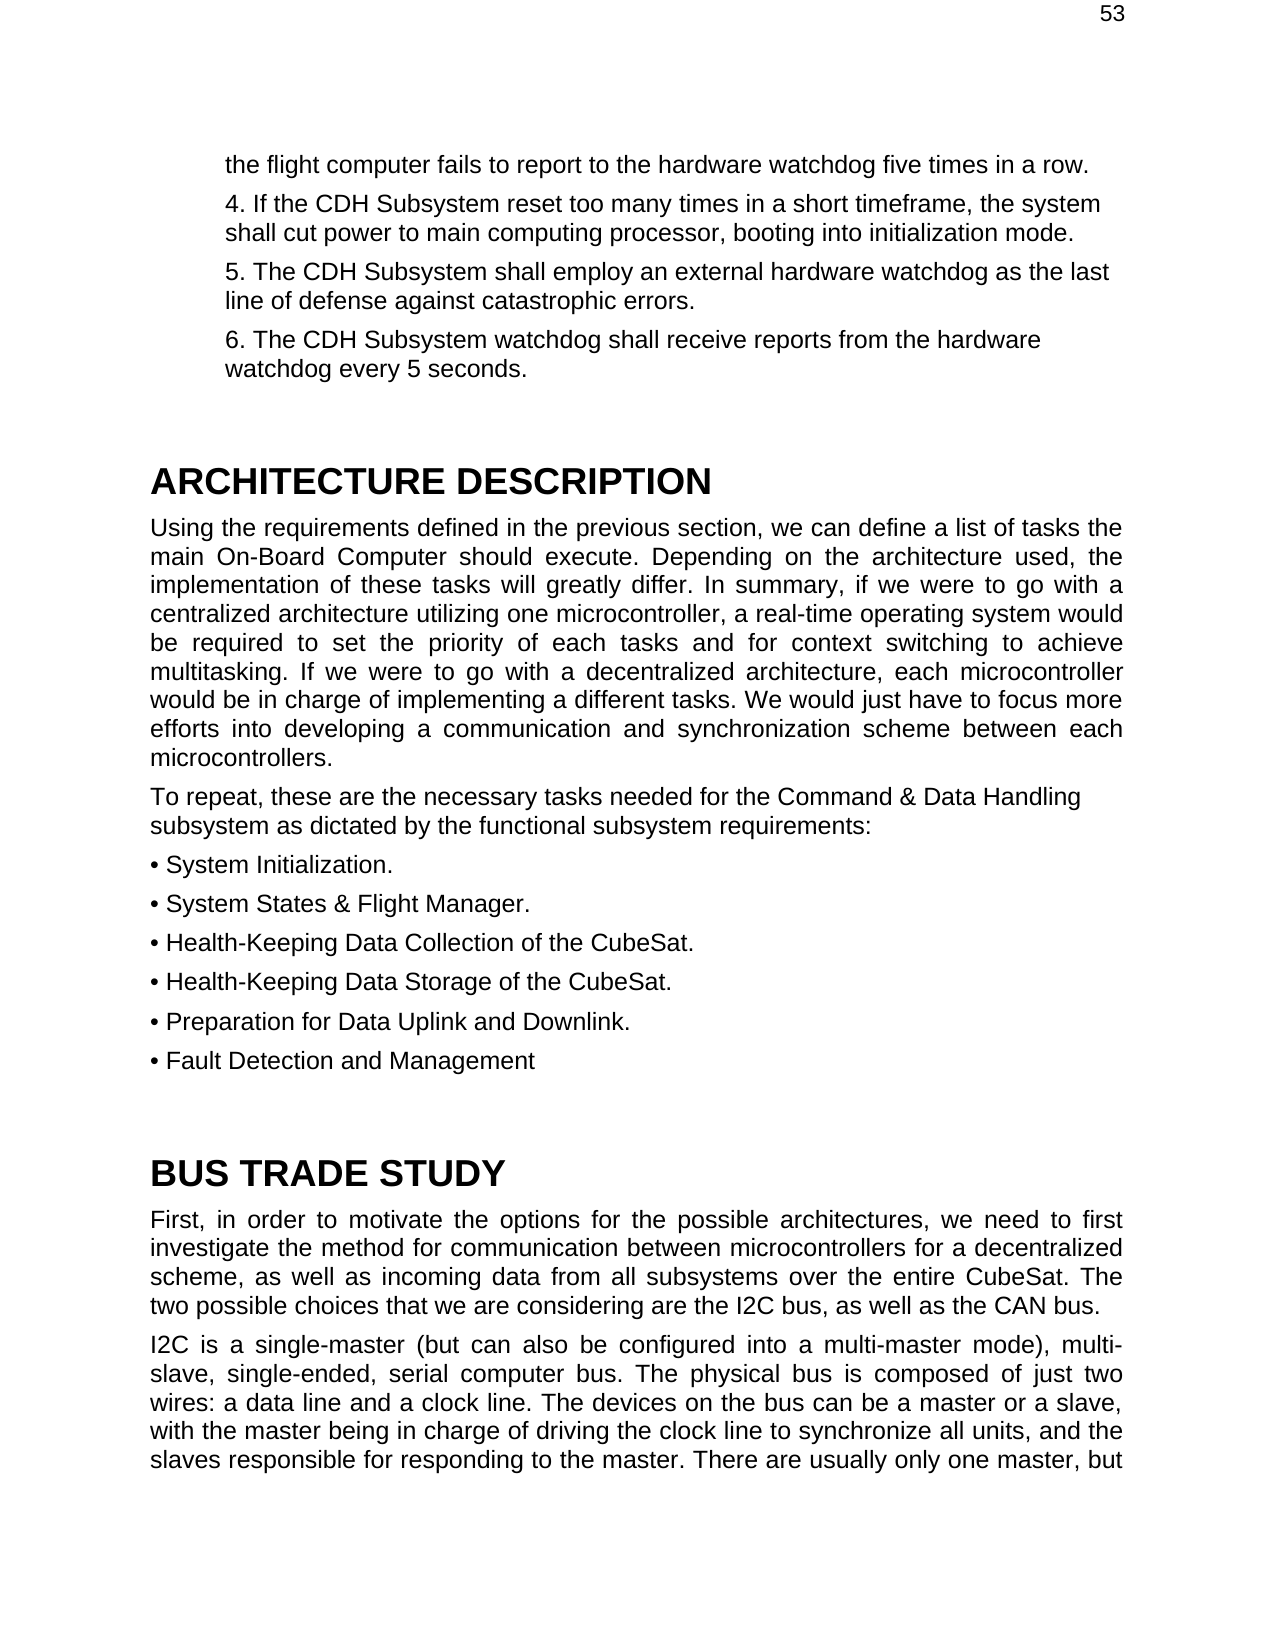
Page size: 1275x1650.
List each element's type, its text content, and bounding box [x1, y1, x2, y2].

text 5. The CDH Subsystem shall employ an external hardware watchdog as the last line of defense against catastrophic errors. [225, 257, 1125, 314]
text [150, 1330, 1125, 1474]
text To repeat, these are the necessary tasks needed for the Command & Data Handling subsystem as dictated by the functional subsystem requirements: [150, 782, 1125, 839]
text First, in order to motivate the options for the possible architectures, we need to first investigate the method for communication between microcontrollers for a decentralized scheme, as well as incoming data from all subsystems over the entire CubeSat. The two possible choices that we are considering are the I2C bus, as well as the CAN bus. [150, 1204, 1125, 1319]
subtitle ARCHITECTURE DESCRIPTION [150, 459, 1125, 502]
text • Health-Keeping Data Storage of the CubeSat. [150, 967, 1125, 996]
text • Preparation for Data Uplink and Downlink. [150, 1006, 1125, 1035]
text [225, 150, 1125, 179]
text 4. If the CDH Subsystem reset too many times in a short timeframe, the system shall cut power to main computing processor, booting into initialization mode. [225, 189, 1125, 247]
text Using the requirements defined in the previous section, we can define a list of tasks the main On-Board Computer should execute. Depending on the architecture used, the implementation of these tasks will greatly differ. In summary, if we were to go with a centralized architecture utilizing one microcontroller, a real-time operating system would be required to set the priority of each tasks and for context switching to achieve multitasking. If we were to go with a decentralized architecture, each microcontroller would be in charge of implementing a different tasks. We would just have to focus more efforts into developing a communication and synchronization scheme between each microcontrollers. [150, 513, 1125, 771]
text • System States & Flight Manager. [150, 889, 1125, 918]
subtitle BUS TRADE STUDY [150, 1151, 1125, 1194]
text • System Initialization. [150, 850, 1125, 878]
text 6. The CDH Subsystem watchdog shall receive reports from the hardware watchdog every 5 seconds. [225, 325, 1125, 382]
text • Health-Keeping Data Collection of the CubeSat. [150, 928, 1125, 957]
text • Fault Detection and Management [150, 1046, 1125, 1074]
